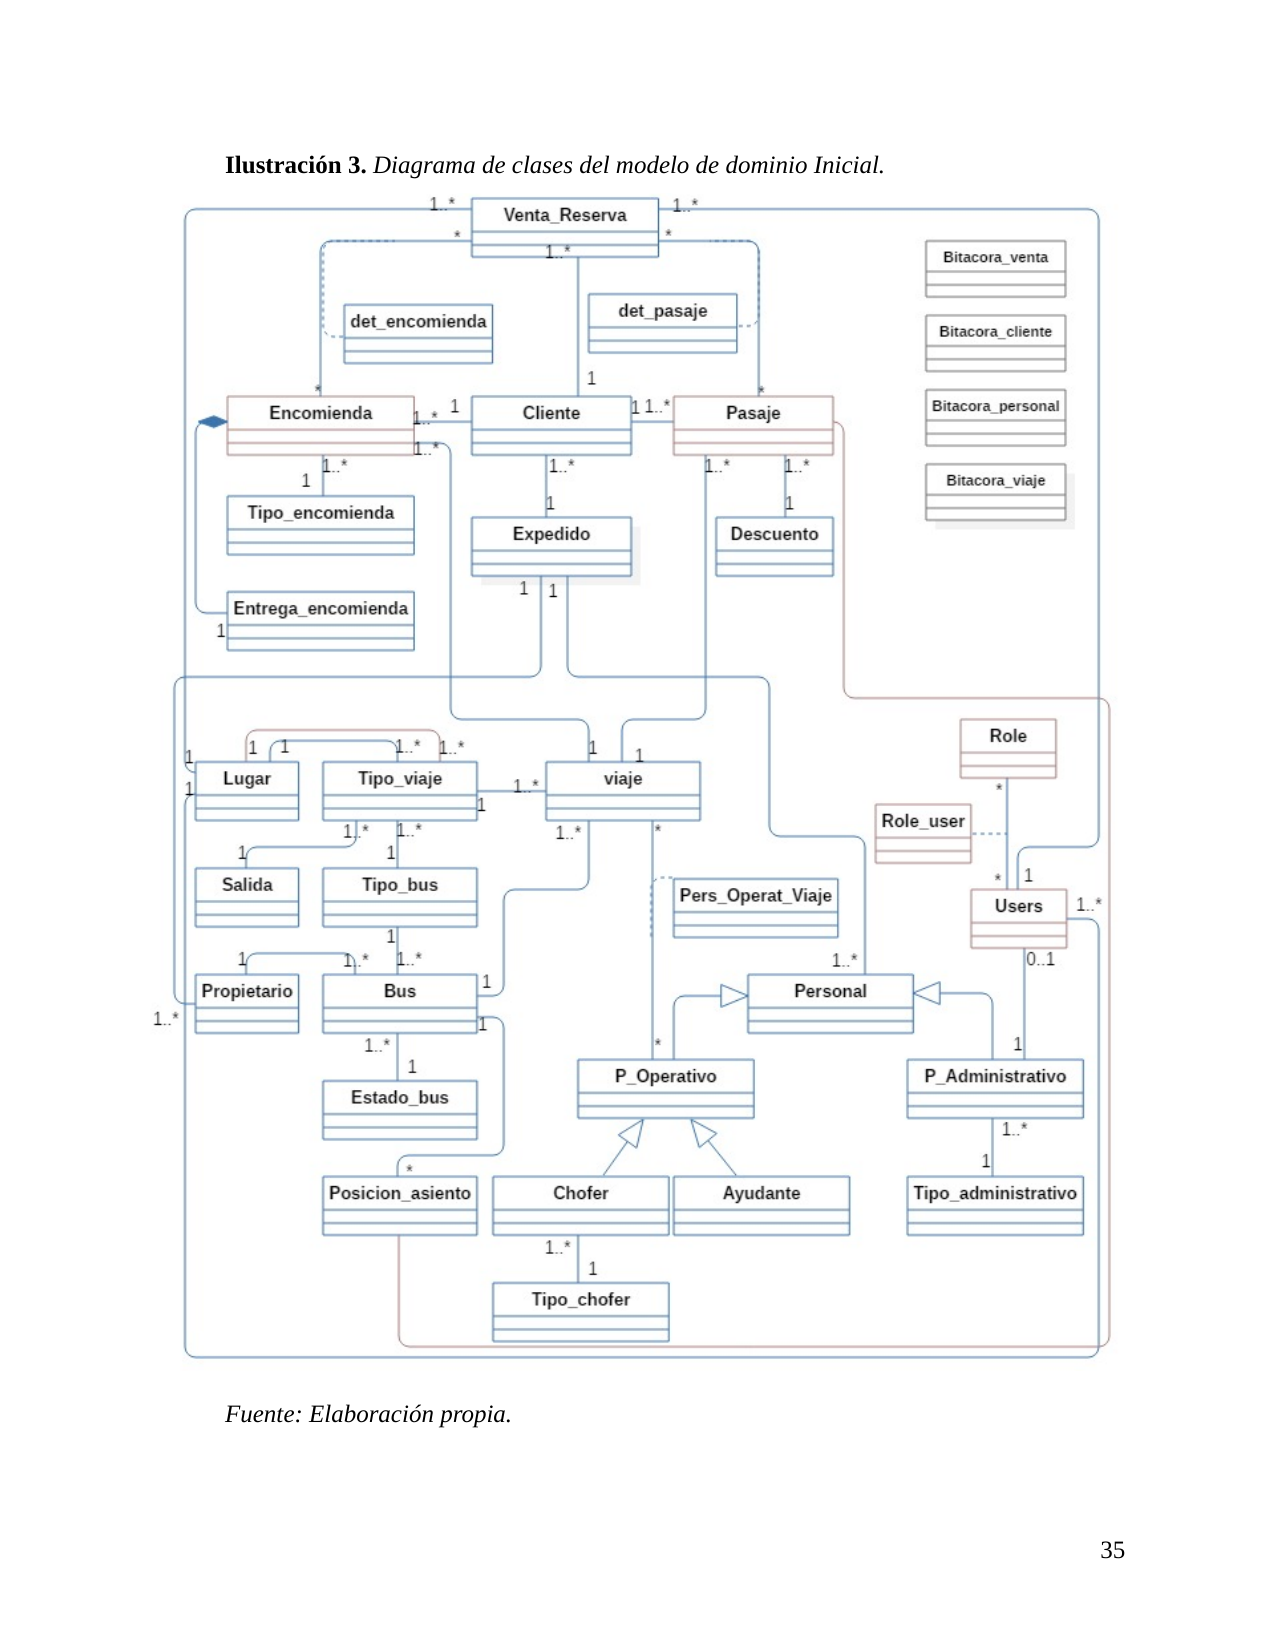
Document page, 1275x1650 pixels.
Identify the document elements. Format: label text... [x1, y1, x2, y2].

text Ilustración 3. Diagrama de clases del modelo de dominio Inicial. [150, 150, 1125, 179]
picture [150, 193, 1124, 1371]
text Fuente: Elaboración propia. [150, 1399, 1125, 1427]
